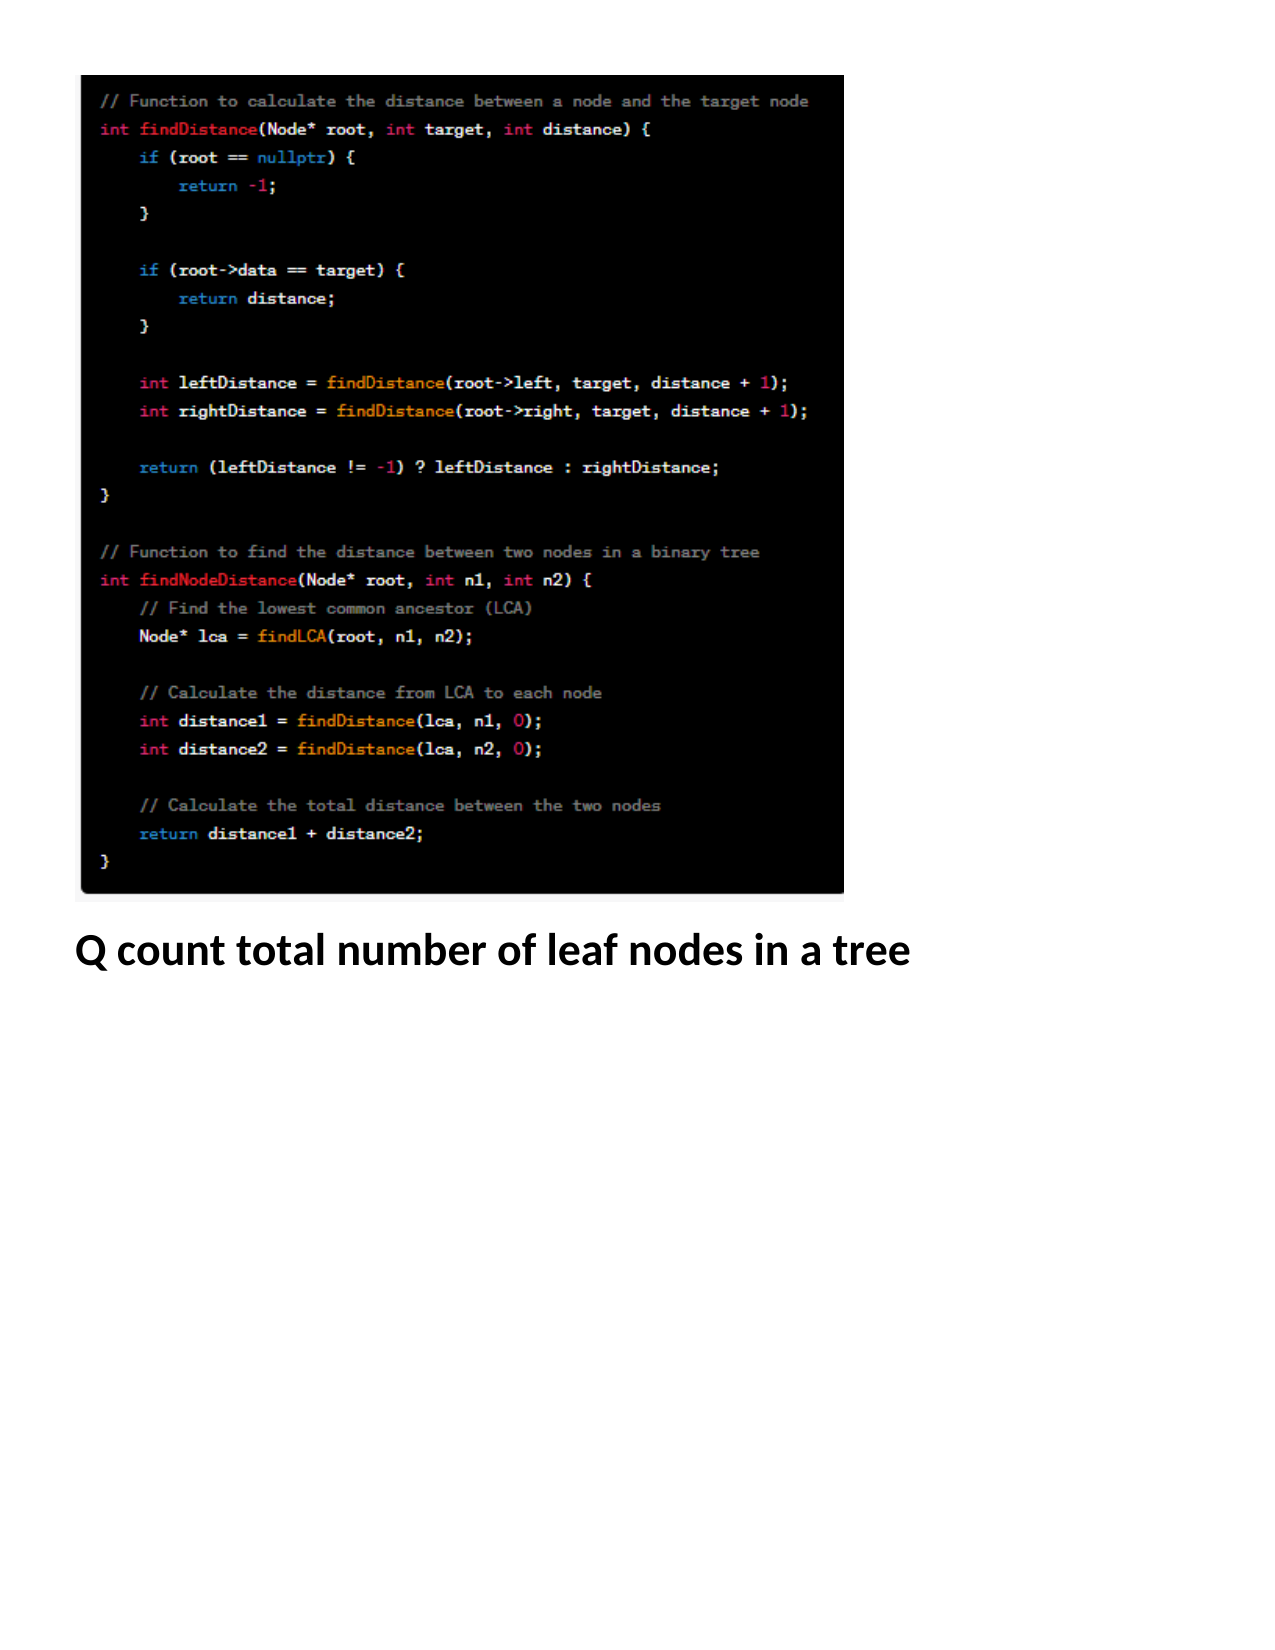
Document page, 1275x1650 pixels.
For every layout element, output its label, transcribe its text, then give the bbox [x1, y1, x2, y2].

picture [75, 75, 844, 902]
text Q count total number of leaf nodes in a tree [75, 920, 1200, 976]
